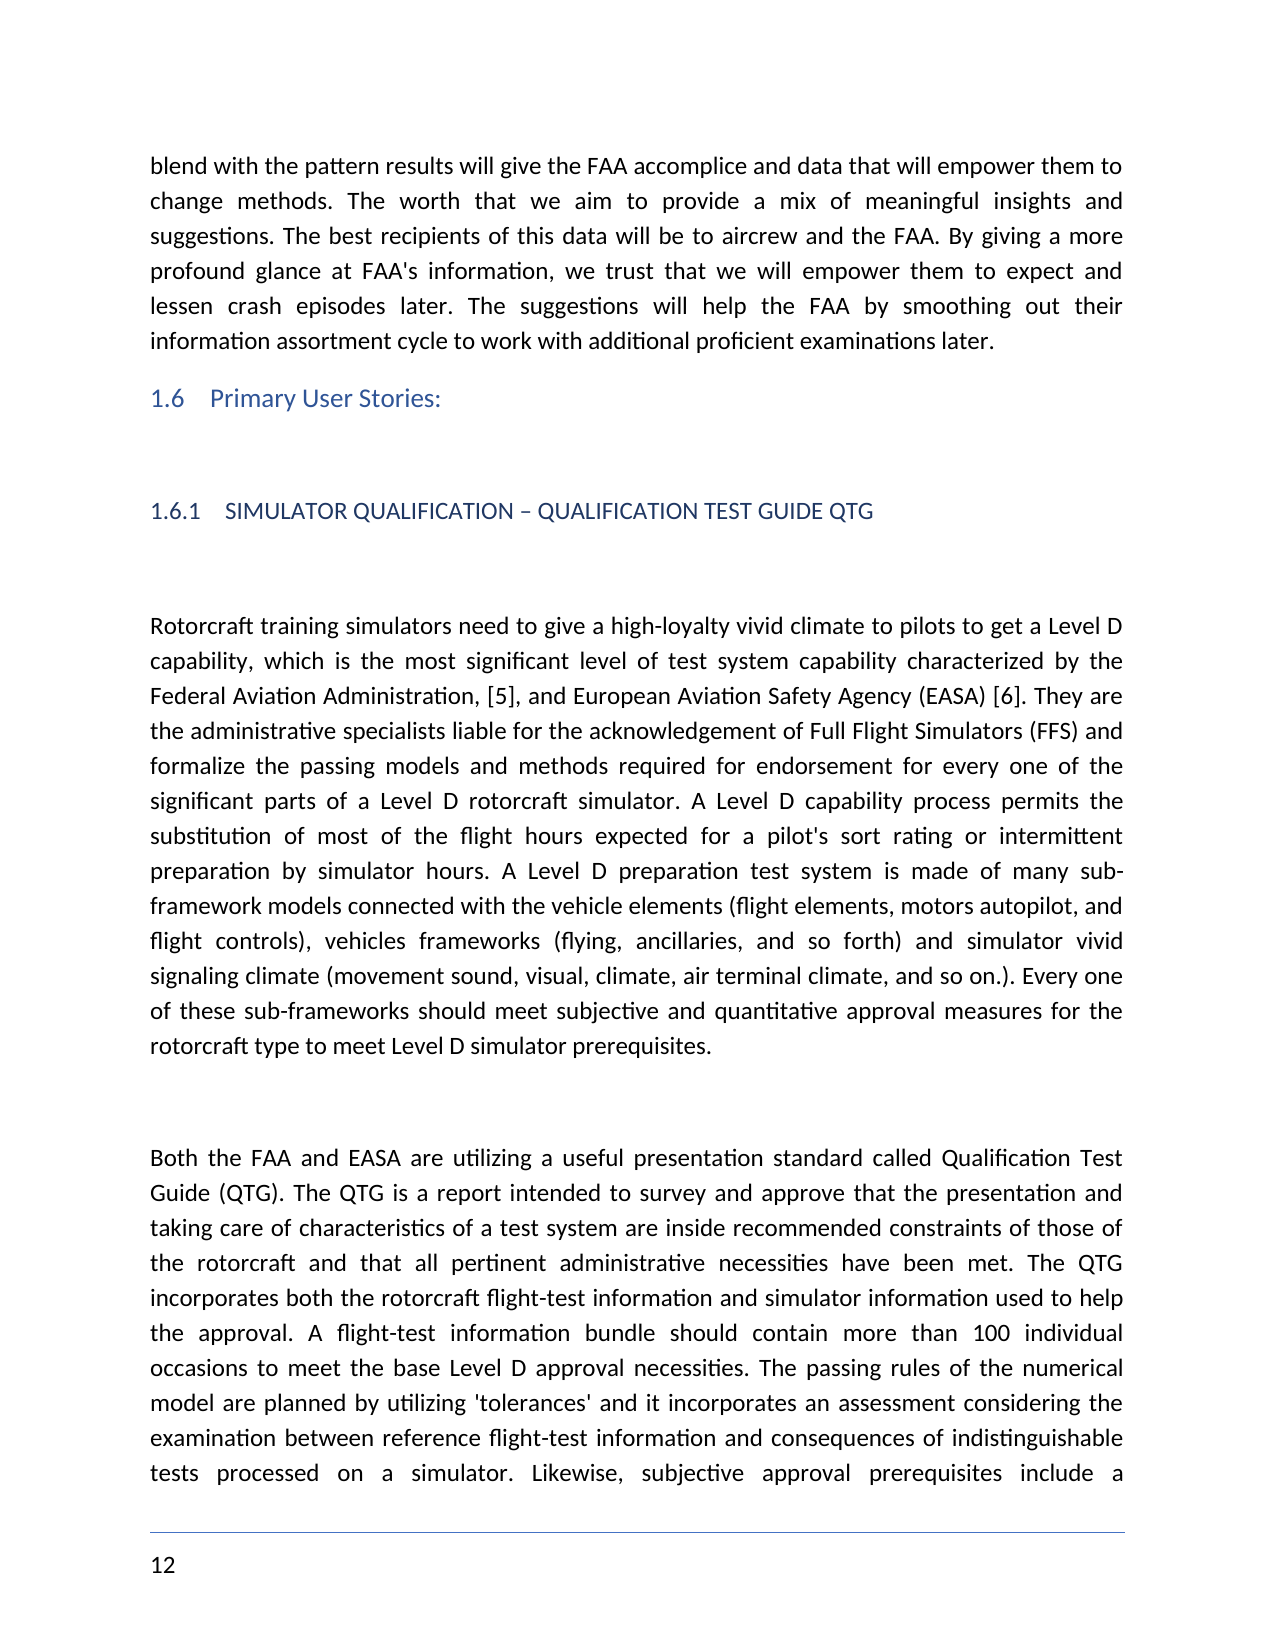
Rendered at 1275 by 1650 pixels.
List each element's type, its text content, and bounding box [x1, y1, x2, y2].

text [150, 1142, 1125, 1487]
subtitle Primary User Stories: [150, 381, 1125, 414]
text Rotorcraft training simulators need to give a high-loyalty vivid climate to pilots to get a Level D capability, which is the most significant level of test system capability characterized by the Federal Aviation Administration, [5], and European Aviation Safety Agency (EASA) [6]. They are the administrative specialists liable for the acknowledgement of Full Flight Simulators (FFS) and formalize the passing models and methods required for endorsement for every one of the significant parts of a Level D rotorcraft simulator. A Level D capability process permits the substitution of most of the flight hours expected for a pilot's sort rating or intermittent preparation by simulator hours. A Level D preparation test system is made of many sub-framework models connected with the vehicle elements (flight elements, motors autopilot, and flight controls), vehicles frameworks (flying, ancillaries, and so forth) and simulator vivid signaling climate (movement sound, visual, climate, air terminal climate, and so on.). Every one of these sub-frameworks should meet subjective and quantitative approval measures for the rotorcraft type to meet Level D simulator prerequisites. [150, 610, 1125, 1061]
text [150, 150, 1125, 356]
subtitle SIMULATOR QUALIFICATION – QUALIFICATION TEST GUIDE QTG [150, 495, 1125, 526]
